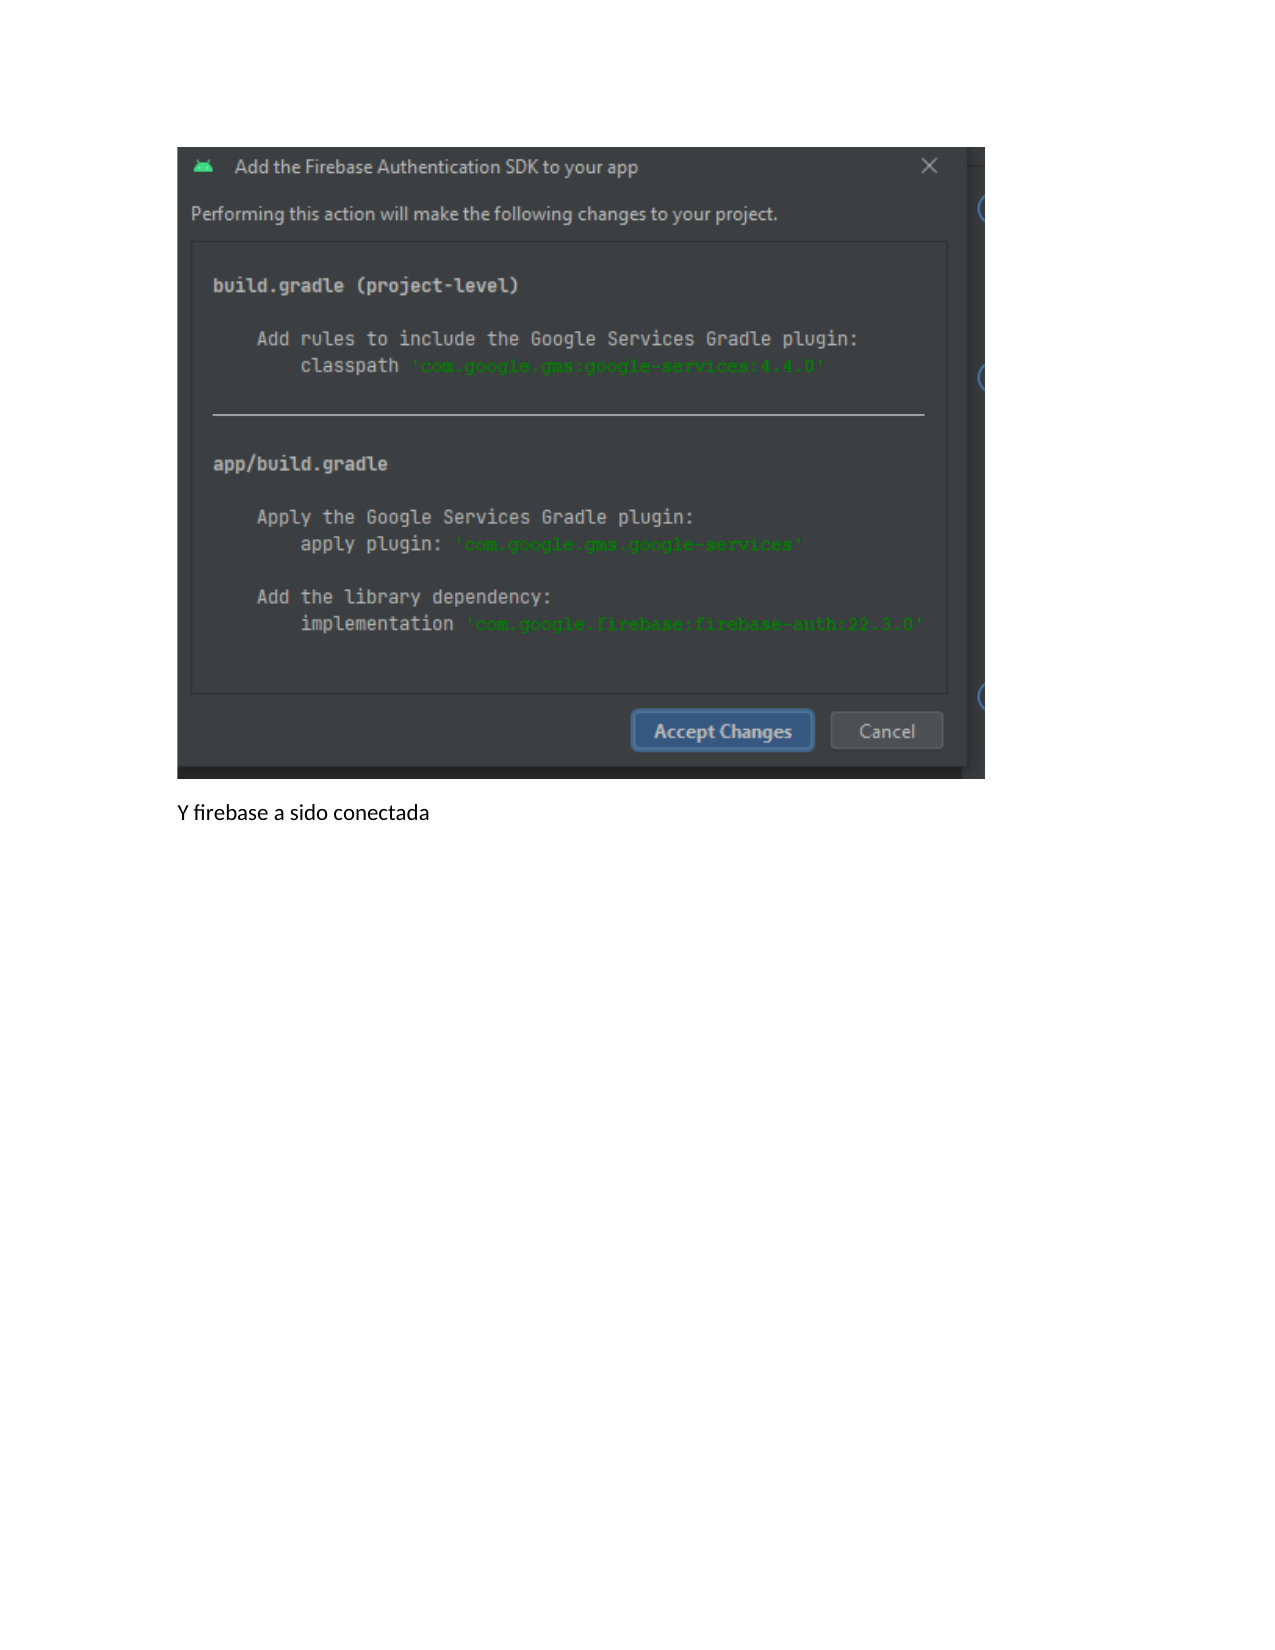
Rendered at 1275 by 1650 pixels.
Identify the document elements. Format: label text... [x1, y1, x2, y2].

text Y firebase a sido conectada [177, 798, 1098, 826]
picture [177, 147, 985, 779]
